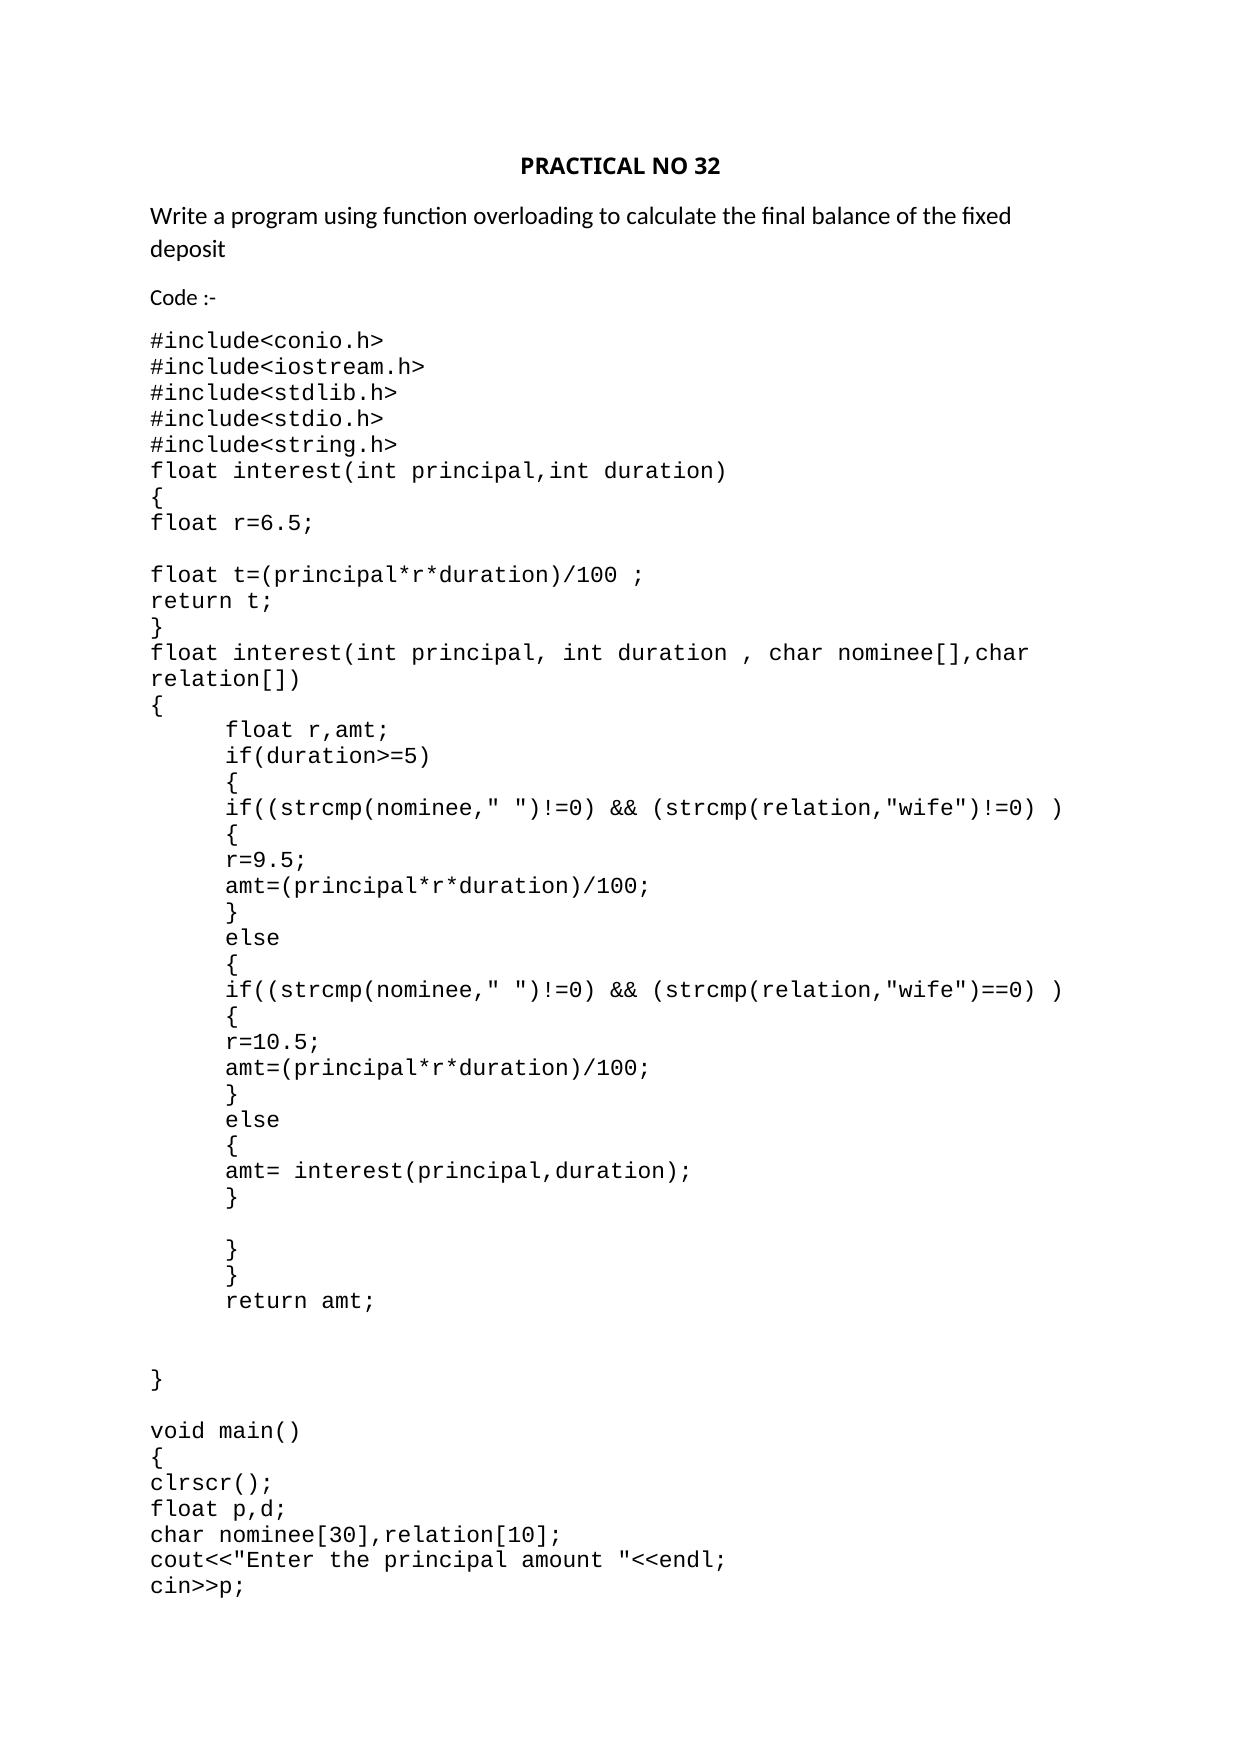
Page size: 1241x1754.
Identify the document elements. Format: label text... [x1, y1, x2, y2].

text } [150, 1186, 1090, 1212]
text if((strcmp(nominee," ")!=0) && (strcmp(relation,"wife")!=0) ) [150, 797, 1090, 823]
text if(duration>=5) [150, 745, 1090, 771]
text amt=(principal*r*duration)/100; [150, 1056, 1090, 1082]
text } [150, 615, 1090, 641]
text float t=(principal*r*duration)/100 ; [150, 563, 1090, 589]
text return amt; [150, 1289, 1090, 1315]
text { [150, 485, 1090, 511]
text { [150, 771, 1090, 797]
text } [150, 1238, 1090, 1263]
text amt= interest(principal,duration); [150, 1160, 1090, 1186]
text { [150, 1445, 1090, 1471]
text float p,d; [150, 1497, 1090, 1523]
text float r,amt; [150, 719, 1090, 745]
text void main() [150, 1419, 1090, 1445]
text } [150, 1082, 1090, 1108]
text #include<stdio.h> [150, 408, 1090, 433]
text char nominee[30],relation[10]; [150, 1523, 1090, 1549]
text r=9.5; [150, 848, 1090, 874]
text } [150, 1263, 1090, 1289]
text cin>>p; [150, 1575, 1090, 1601]
text { [150, 823, 1090, 848]
text else [150, 1108, 1090, 1134]
text float r=6.5; [150, 511, 1090, 537]
text } [150, 900, 1090, 926]
text return t; [150, 589, 1090, 615]
text if((strcmp(nominee," ")!=0) && (strcmp(relation,"wife")==0) ) [150, 978, 1090, 1004]
text cout<<"Enter the principal amount "<<endl; [150, 1549, 1090, 1575]
text { [150, 1004, 1090, 1030]
text float interest(int principal, int duration , char nominee[],char relation[]) [150, 641, 1090, 693]
text #include<string.h> [150, 433, 1090, 459]
text #include<iostream.h> [150, 356, 1090, 382]
text Code :- [150, 283, 1090, 311]
text r=10.5; [150, 1030, 1090, 1056]
text float interest(int principal,int duration) [150, 459, 1090, 485]
text #include<conio.h> [150, 330, 1090, 356]
text { [150, 693, 1090, 719]
text #include<stdlib.h> [150, 382, 1090, 408]
text { [150, 1134, 1090, 1160]
text else [150, 926, 1090, 952]
text { [150, 952, 1090, 978]
text } [150, 1367, 1090, 1393]
text PRACTICAL NO 32 [150, 150, 1090, 181]
text Write a program using function overloading to calculate the final balance of the fixed deposit [150, 200, 1090, 264]
text amt=(principal*r*duration)/100; [150, 874, 1090, 900]
text clrscr(); [150, 1471, 1090, 1497]
